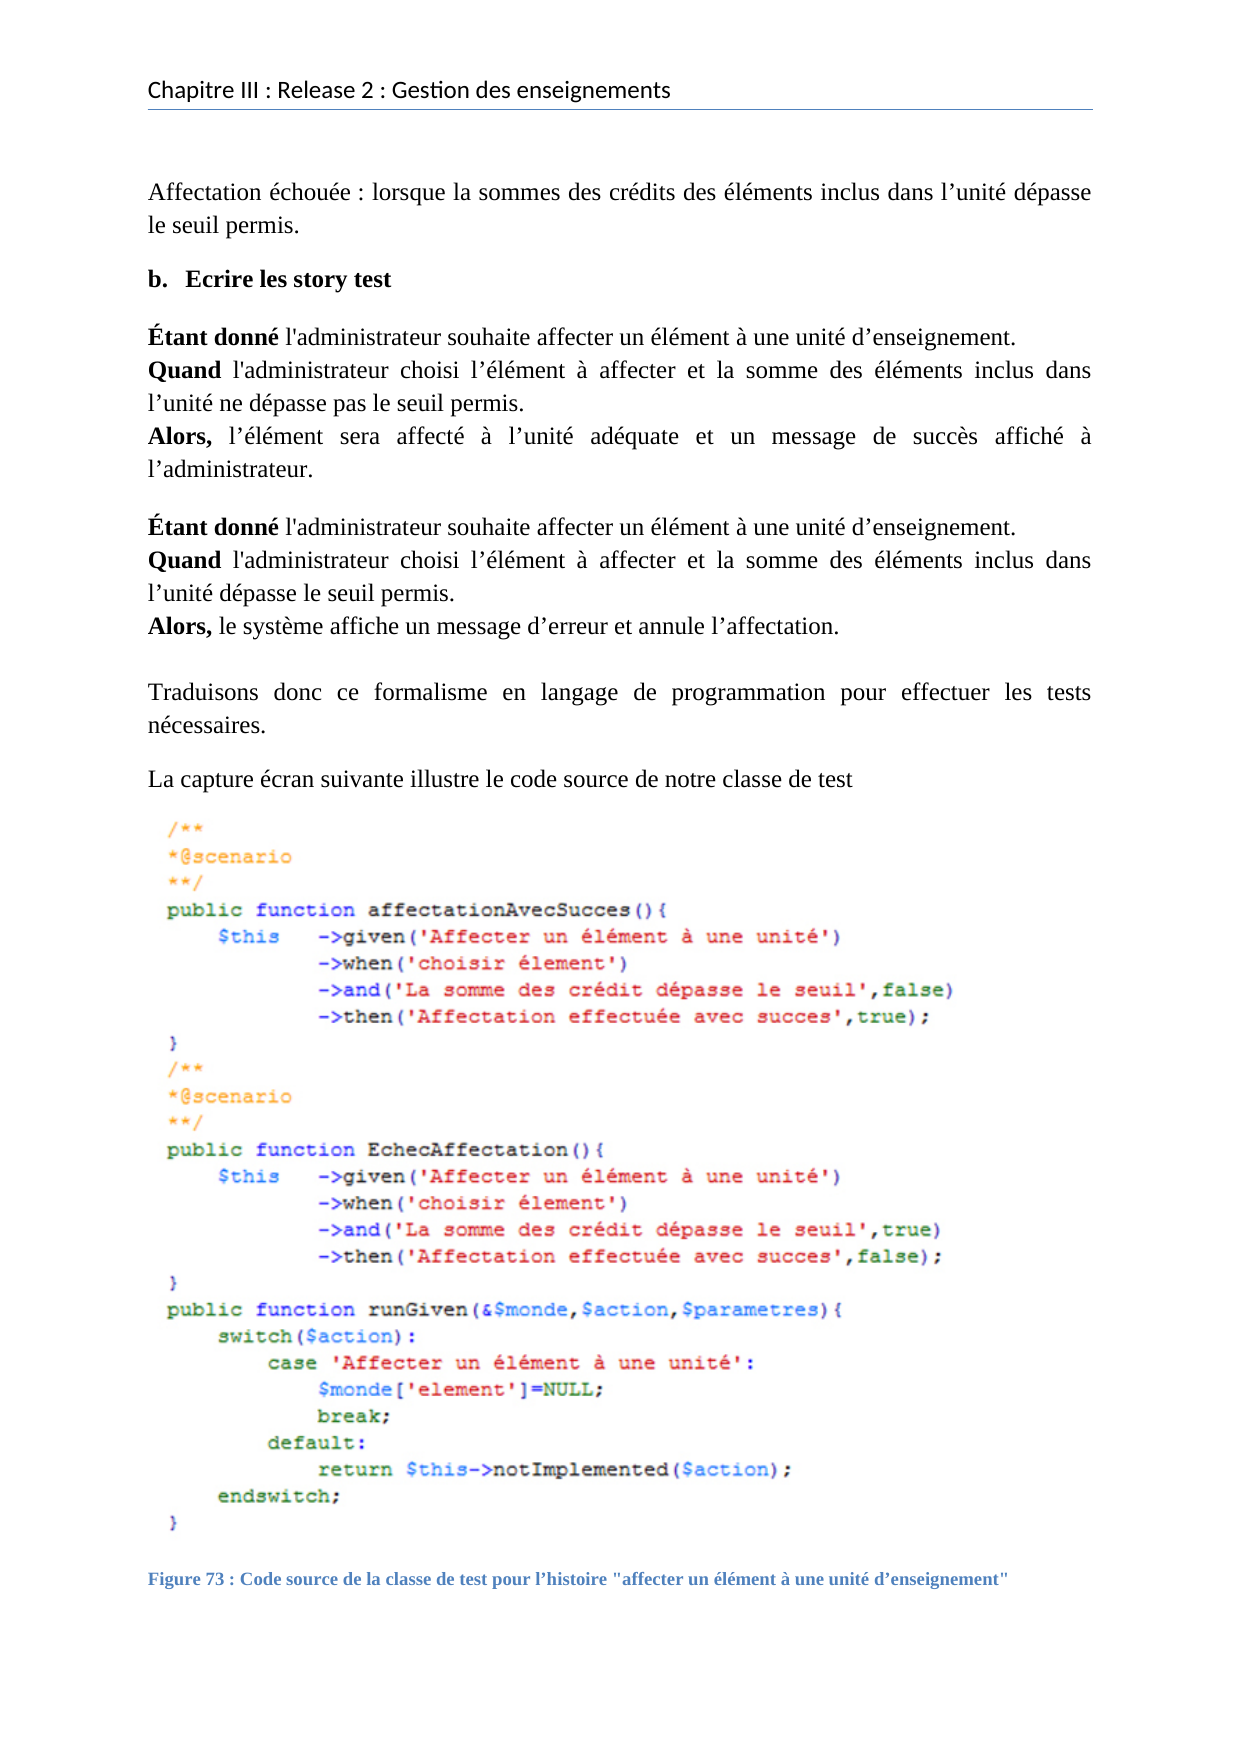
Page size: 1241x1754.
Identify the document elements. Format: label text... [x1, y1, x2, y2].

text Quand l'administrateur choisi l’élément à affecter et la somme des éléments inclus dans l’unité ne dépasse pas le seuil permis. [148, 355, 1093, 417]
picture [147, 797, 1048, 1543]
text Traduisons donc ce formalisme en langage de programmation pour effectuer les tests nécessaires. [148, 677, 1093, 739]
text Étant donné l'administrateur souhaite affecter un élément à une unité d’enseignement. [148, 322, 1093, 351]
text Alors, l’élément sera affecté à l’unité adéquate et un message de succès affiché à l’administrateur. [148, 421, 1093, 483]
text Figure 73 : Code source de la classe de test pour l’histoire "affecter un élément à une unité d’enseignement" [148, 1567, 1093, 1589]
list Ecrire les story test [148, 264, 1093, 293]
text Affectation échouée : lorsque la sommes des crédits des éléments inclus dans l’unité dépasse le seuil permis. [148, 177, 1093, 239]
text Étant donné l'administrateur souhaite affecter un élément à une unité d’enseignement. [148, 512, 1093, 541]
text Alors, le système affiche un message d’erreur et annule l’affectation. [148, 611, 1093, 640]
text Quand l'administrateur choisi l’élément à affecter et la somme des éléments inclus dans l’unité dépasse le seuil permis. [148, 545, 1093, 607]
